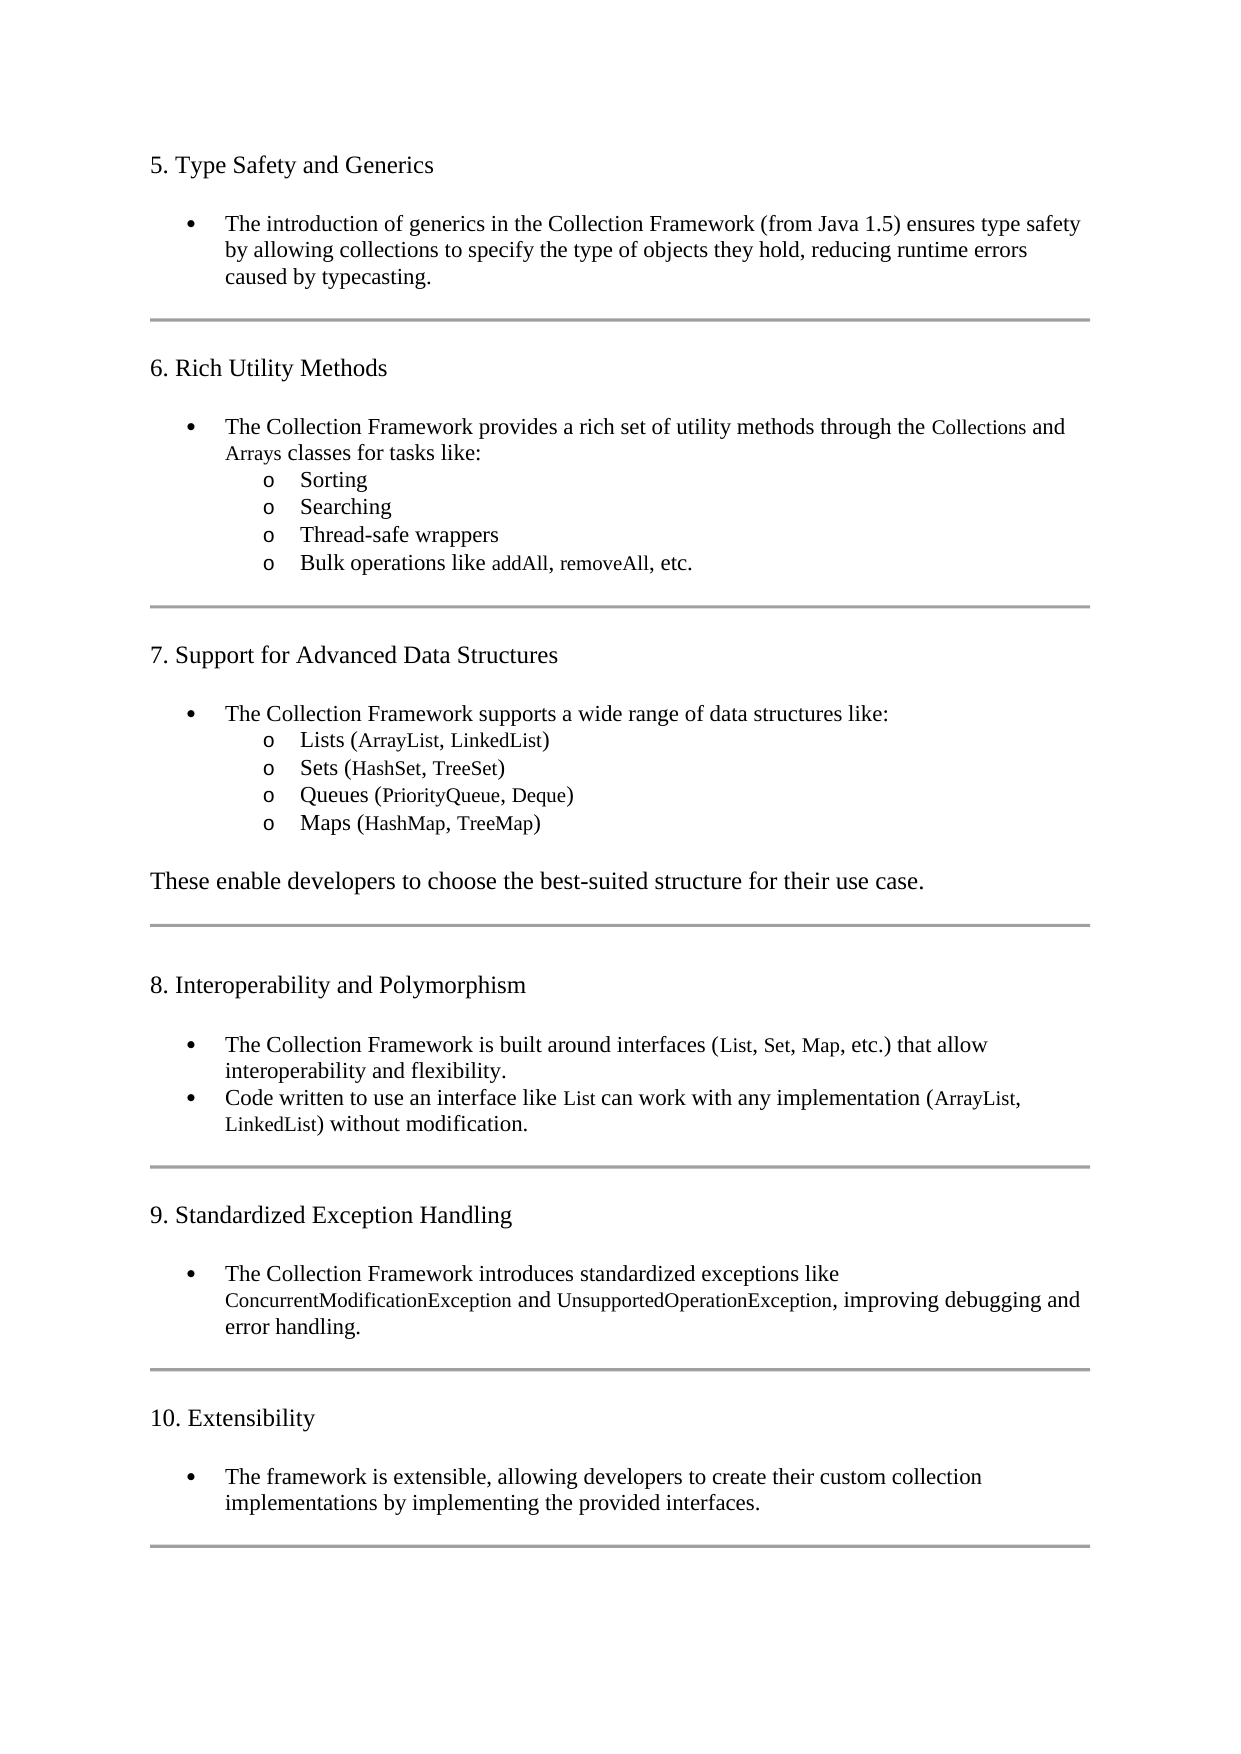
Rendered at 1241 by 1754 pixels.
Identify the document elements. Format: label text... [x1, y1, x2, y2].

list Searching [262, 493, 1090, 521]
subtitle 8. Interoperability and Polymorphism [150, 971, 1090, 999]
subtitle 10. Extensibility [150, 1403, 1090, 1431]
list The Collection Framework is built around interfaces (List, Set, Map, etc.) that allow interoperability and flexibility. [187, 1031, 1090, 1083]
text These enable developers to choose the best-suited structure for their use case. [150, 866, 1090, 894]
list Sets (HashSet, TreeSet) [262, 754, 1090, 781]
list The framework is extensible, allowing developers to create their custom collection implementations by implementing the provided interfaces. [187, 1463, 1090, 1516]
list Bulk operations like addAll, removeAll, etc. [262, 548, 1090, 576]
list The introduction of generics in the Collection Framework (from Java 1.5) ensures type safety by allowing collections to specify the type of objects they hold, reducing runtime errors caused by typecasting. [187, 210, 1090, 289]
subtitle 7. Support for Advanced Data Structures [150, 640, 1090, 668]
list The Collection Framework introduces standardized exceptions like ConcurrentModificationException and UnsupportedOperationException, improving debugging and error handling. [187, 1260, 1090, 1339]
list Code written to use an interface like List can work with any implementation (ArrayList, LinkedList) without modification. [187, 1083, 1090, 1136]
subtitle 6. Rich Utility Methods [150, 353, 1090, 382]
list Maps (HashMap, TreeMap) [262, 809, 1090, 837]
subtitle 9. Standardized Exception Handling [150, 1200, 1090, 1228]
list Sorting [262, 466, 1090, 493]
list Lists (ArrayList, LinkedList) [262, 726, 1090, 754]
list Thread-safe wrappers [262, 521, 1090, 548]
subtitle 5. Type Safety and Generics [150, 150, 1090, 179]
list The Collection Framework supports a wide range of data structures like: [187, 700, 1090, 726]
list The Collection Framework provides a rich set of utility methods through the Collections and Arrays classes for tasks like: [187, 413, 1090, 466]
list Queues (PriorityQueue, Deque) [262, 781, 1090, 809]
